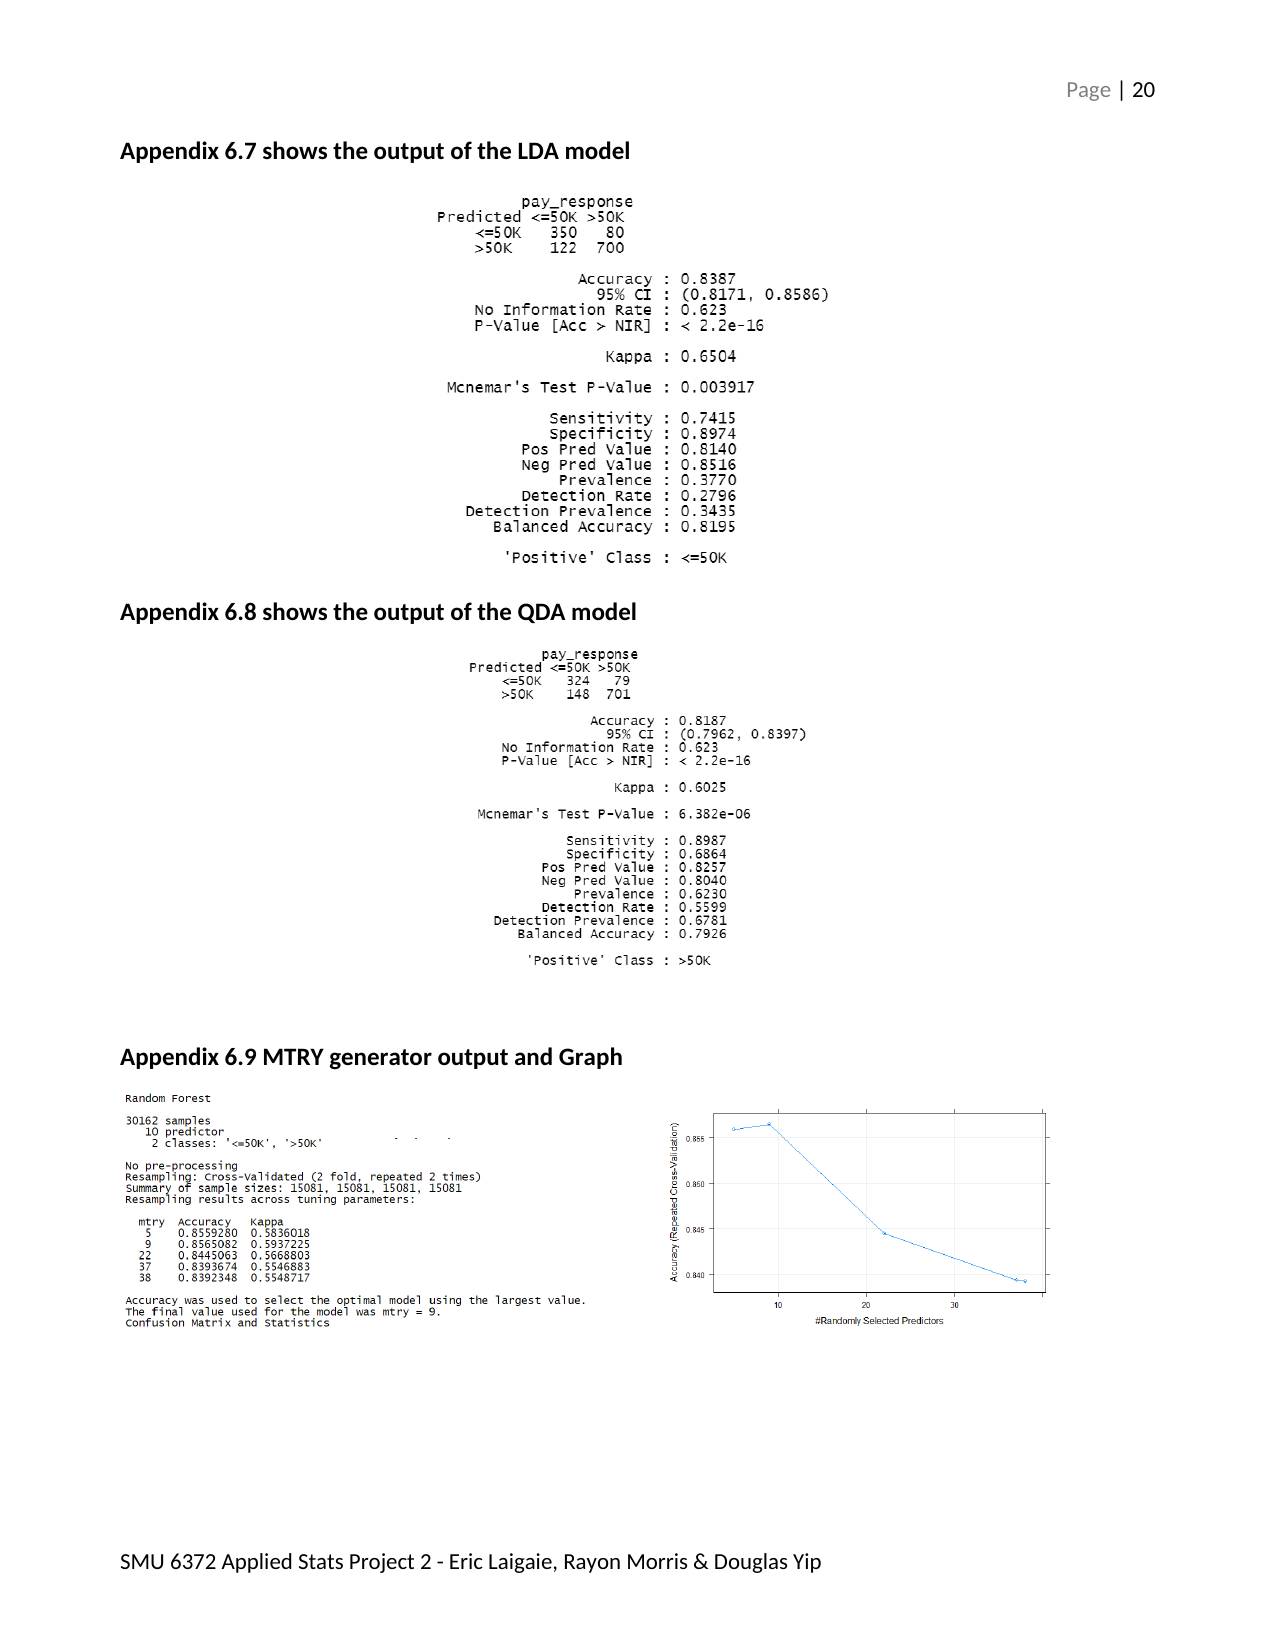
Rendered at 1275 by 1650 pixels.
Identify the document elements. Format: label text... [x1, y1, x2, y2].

text Appendix 6.8 shows the output of the QDA model [120, 596, 1155, 626]
picture [120, 1091, 603, 1331]
picture [458, 645, 817, 992]
picture [431, 184, 844, 577]
picture [661, 1086, 1064, 1334]
text Appendix 6.9 MTRY generator output and Graph [120, 1041, 1155, 1072]
text Appendix 6.7 shows the output of the LDA model [120, 135, 1155, 166]
